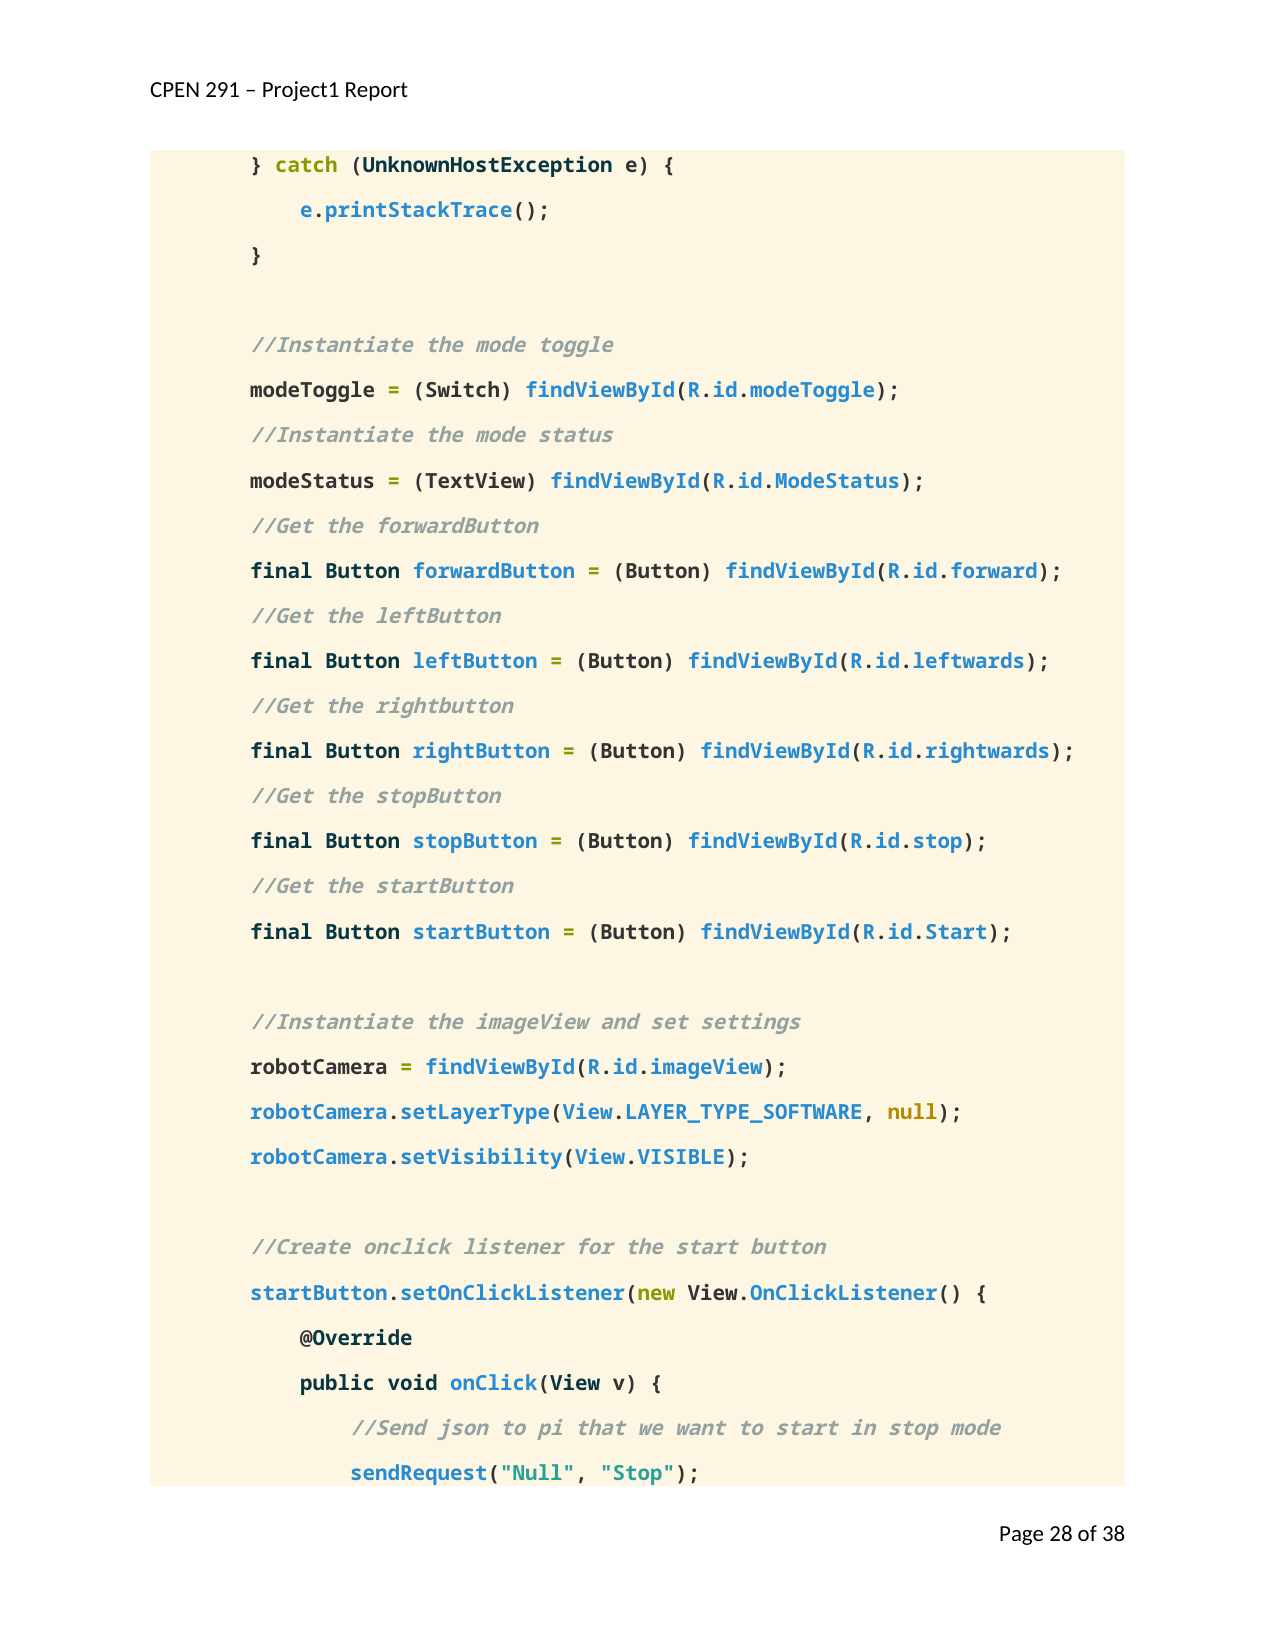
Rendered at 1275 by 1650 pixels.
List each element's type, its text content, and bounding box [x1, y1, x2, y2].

text //Get the forwardButton [150, 511, 1125, 539]
text startButton.setOnClickListener(new View.OnClickListener() { [150, 1278, 1125, 1306]
text final Button stopButton = (Button) findViewById(R.id.stop); [150, 827, 1125, 855]
text } [150, 240, 1125, 269]
text robotCamera.setLayerType(View.LAYER_TYPE_SOFTWARE, null); [150, 1097, 1125, 1126]
text final Button rightButton = (Button) findViewById(R.id.rightwards); [150, 736, 1125, 765]
text //Get the startButton [150, 872, 1125, 900]
text modeToggle = (Switch) findViewById(R.id.modeToggle); [150, 376, 1125, 404]
text final Button startButton = (Button) findViewById(R.id.Start); [150, 917, 1125, 945]
text final Button leftButton = (Button) findViewById(R.id.leftwards); [150, 646, 1125, 674]
text //Create onclick listener for the start button [150, 1232, 1125, 1261]
text final Button forwardButton = (Button) findViewById(R.id.forward); [150, 556, 1125, 584]
text public void onClick(View v) { [150, 1368, 1125, 1396]
text //Get the stopButton [150, 781, 1125, 810]
text @Override [150, 1323, 1125, 1351]
text robotCamera = findViewById(R.id.imageView); [150, 1052, 1125, 1081]
text //Get the leftButton [150, 601, 1125, 629]
text sendRequest("Null", "Stop"); [150, 1458, 1125, 1486]
text //Instantiate the mode status [150, 421, 1125, 449]
text } catch (UnknownHostException e) { [150, 150, 1125, 178]
text modeStatus = (TextView) findViewById(R.id.ModeStatus); [150, 466, 1125, 494]
text robotCamera.setVisibility(View.VISIBLE); [150, 1142, 1125, 1171]
text //Instantiate the imageView and set settings [150, 1007, 1125, 1035]
text //Get the rightbutton [150, 691, 1125, 720]
text //Instantiate the mode toggle [150, 330, 1125, 359]
text //Send json to pi that we want to start in stop mode [150, 1413, 1125, 1441]
text e.printStackTrace(); [150, 195, 1125, 223]
